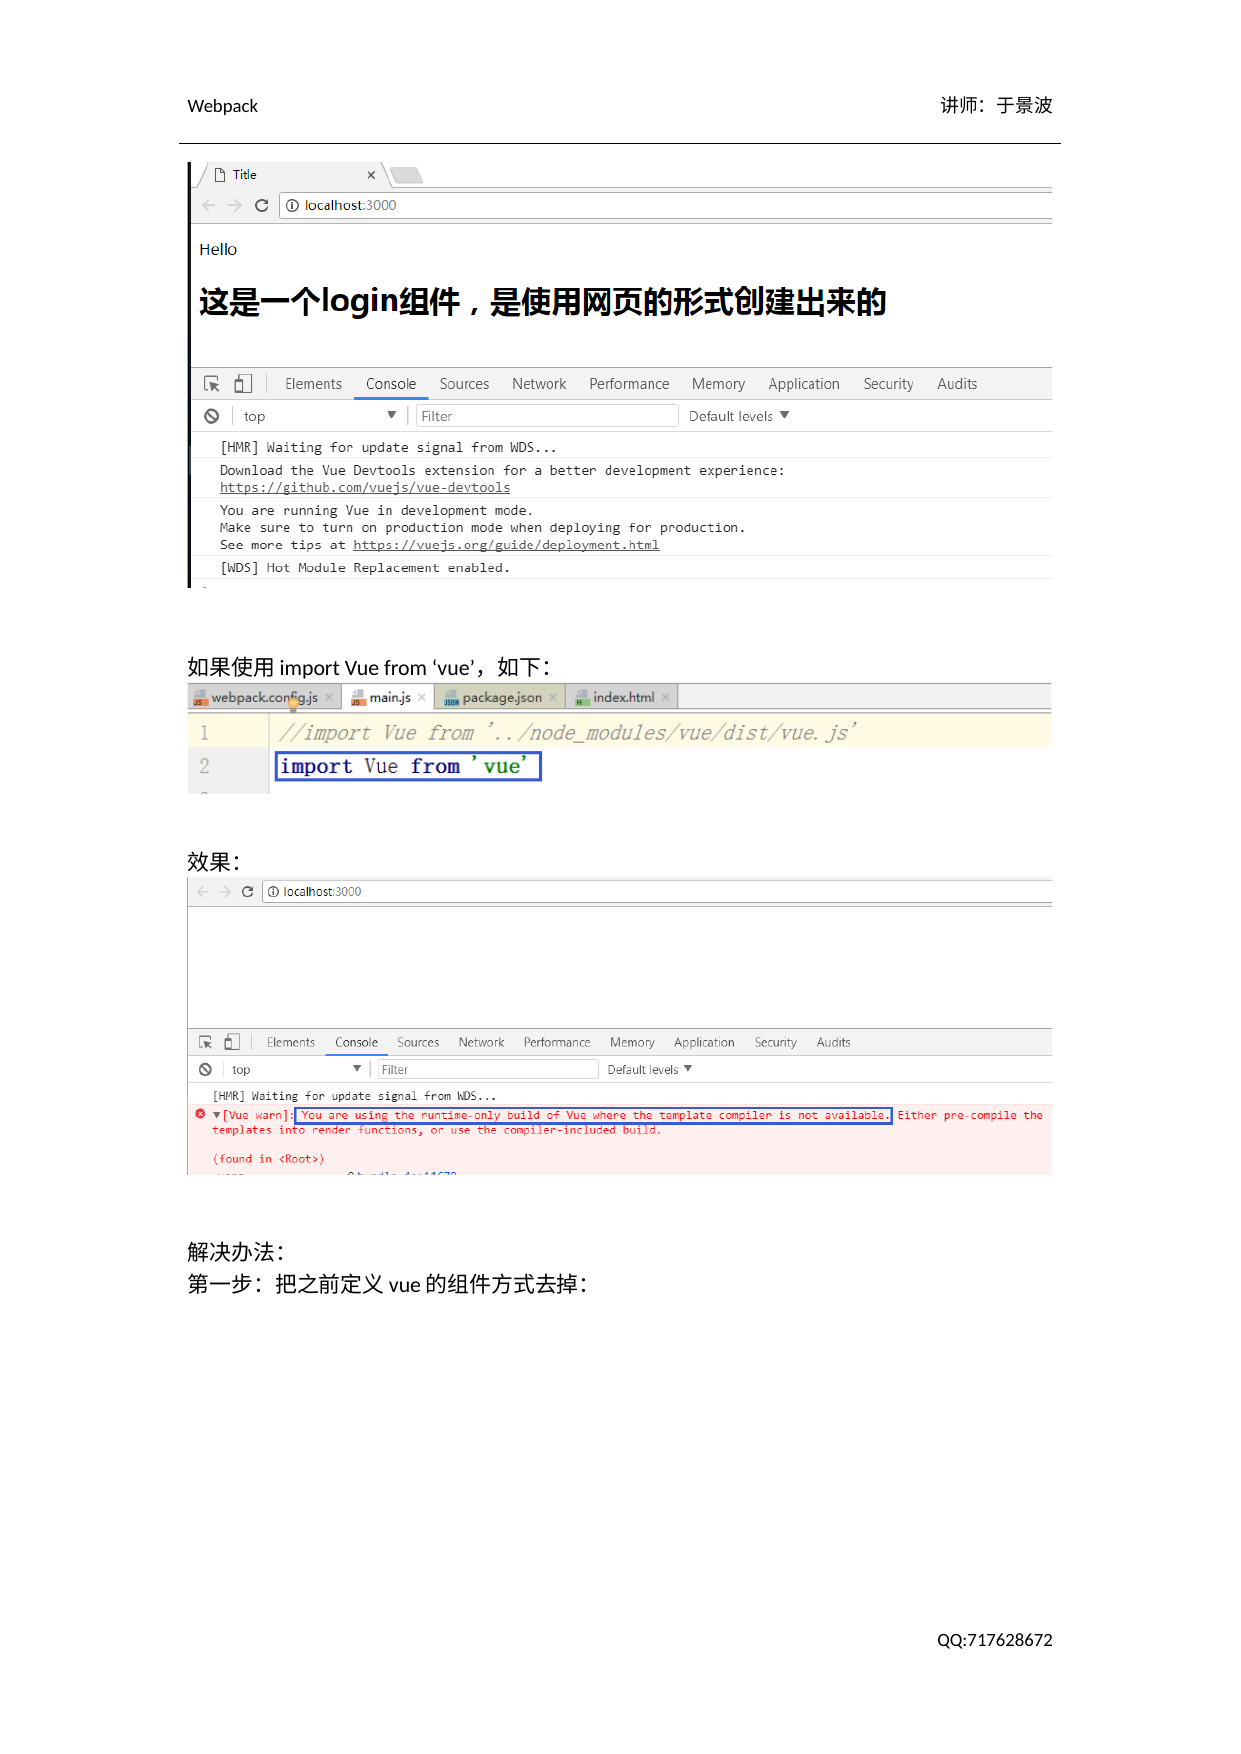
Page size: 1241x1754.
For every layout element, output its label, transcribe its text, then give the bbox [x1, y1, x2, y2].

text 效果： [187, 844, 1053, 877]
picture [187, 162, 1053, 588]
picture [187, 682, 1052, 794]
text 解决办法： [187, 1234, 1053, 1267]
text 如果使用import Vue from ‘vue’，如下： [187, 649, 1053, 682]
picture [187, 877, 1053, 1175]
text 第一步：把之前定义vue的组件方式去掉： [187, 1267, 1053, 1299]
